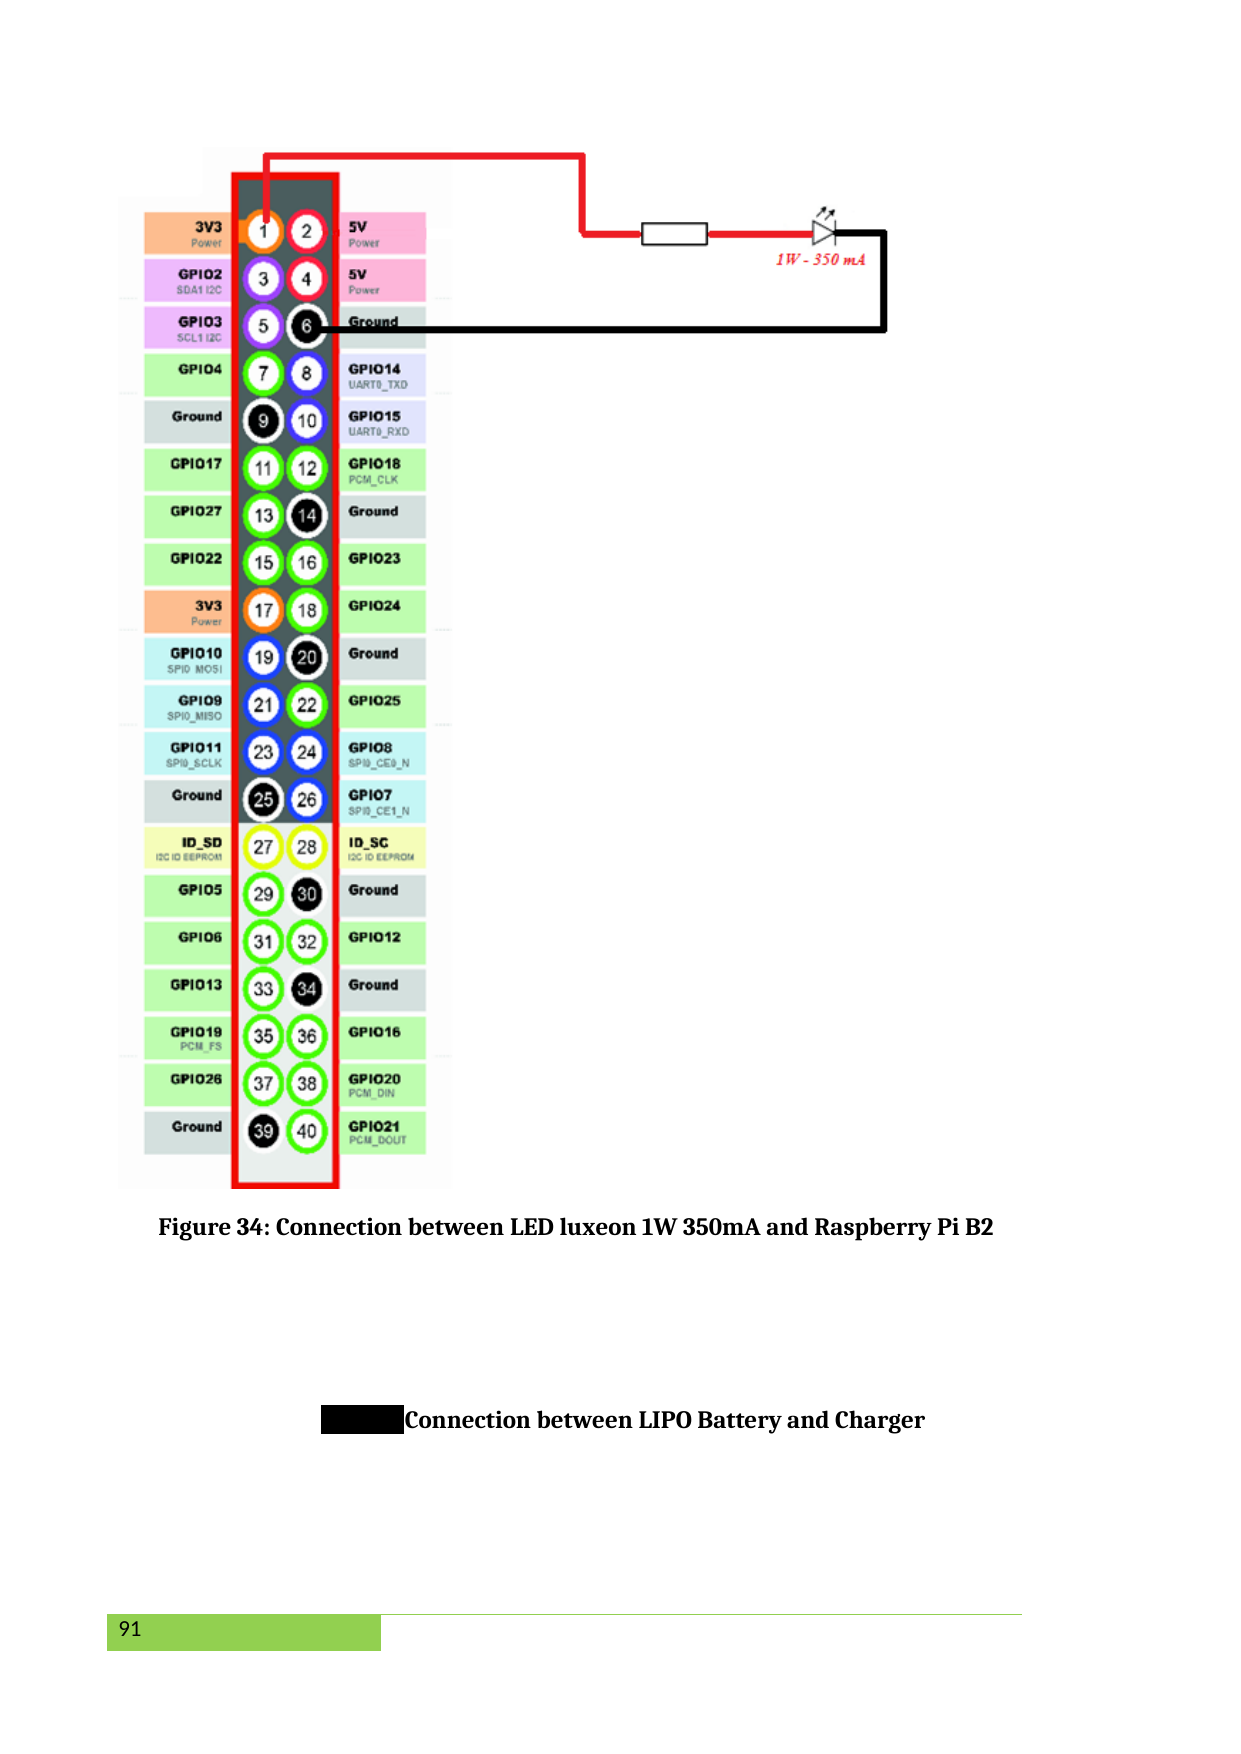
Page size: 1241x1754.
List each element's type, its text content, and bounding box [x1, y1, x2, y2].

subtitle Connection between LIPO Battery and Charger [321, 1405, 1033, 1435]
picture [118, 147, 923, 1189]
text Figure 34: Connection between LED luxeon 1W 350mA and Raspberry Pi B2 [118, 1213, 1033, 1242]
